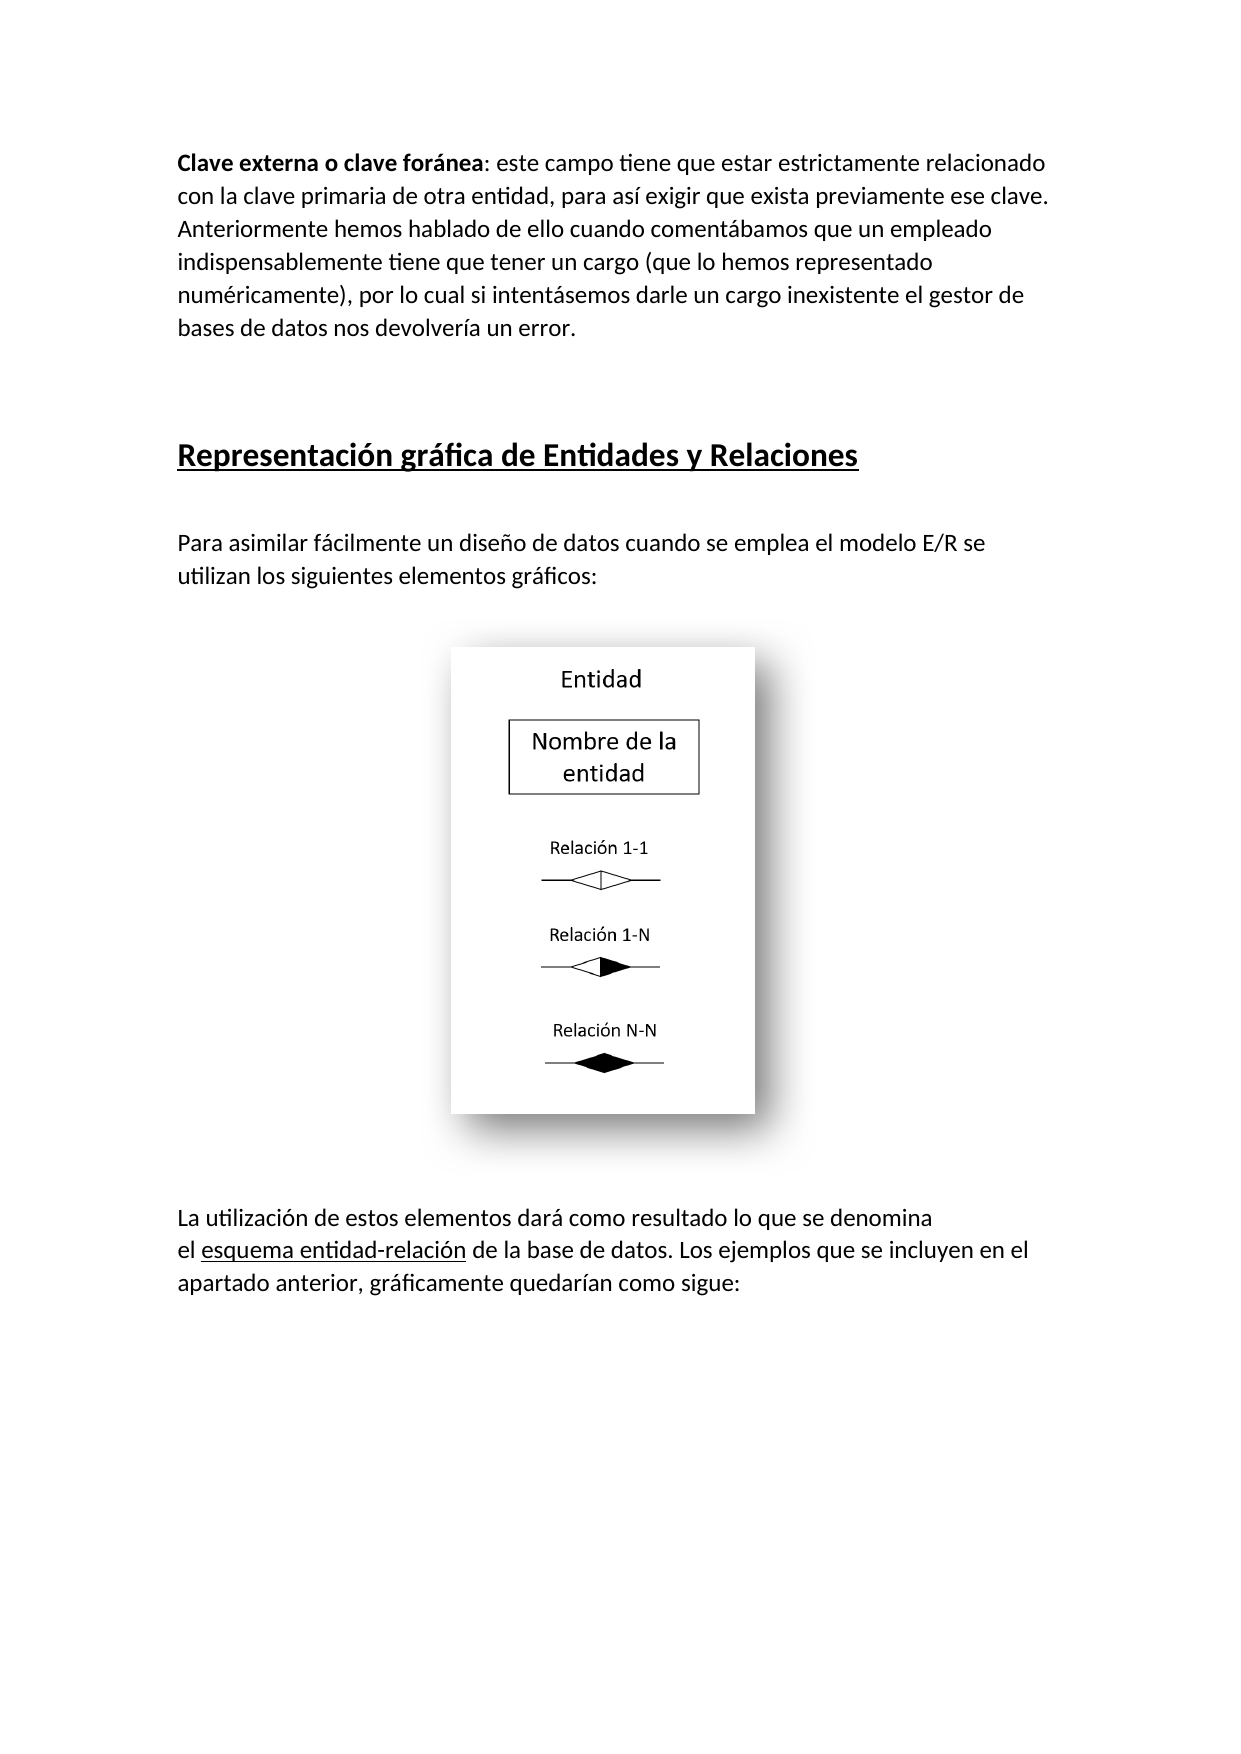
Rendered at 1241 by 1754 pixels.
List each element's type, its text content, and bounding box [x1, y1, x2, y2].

text La utilización de estos elementos dará como resultado lo que se denomina el esquema entidad-relación de la base de datos. Los ejemplos que se incluyen en el apartado anterior, gráficamente quedarían como sigue: [177, 1202, 1063, 1298]
picture [451, 647, 755, 1114]
subtitle Representación gráfica de Entidades y Relaciones [177, 434, 1063, 475]
text Clave externa o clave foránea: este campo tiene que estar estrictamente relacionado con la clave primaria de otra entidad, para así exigir que exista previamente ese clave. Anteriormente hemos hablado de ello cuando comentábamos que un empleado indispensablemente tiene que tener un cargo (que lo hemos representado numéricamente), por lo cual si intentásemos darle un cargo inexistente el gestor de bases de datos nos devolvería un error. [177, 148, 1063, 343]
text Para asimilar fácilmente un diseño de datos cuando se emplea el modelo E/R se utilizan los siguientes elementos gráficos: [177, 527, 1063, 591]
